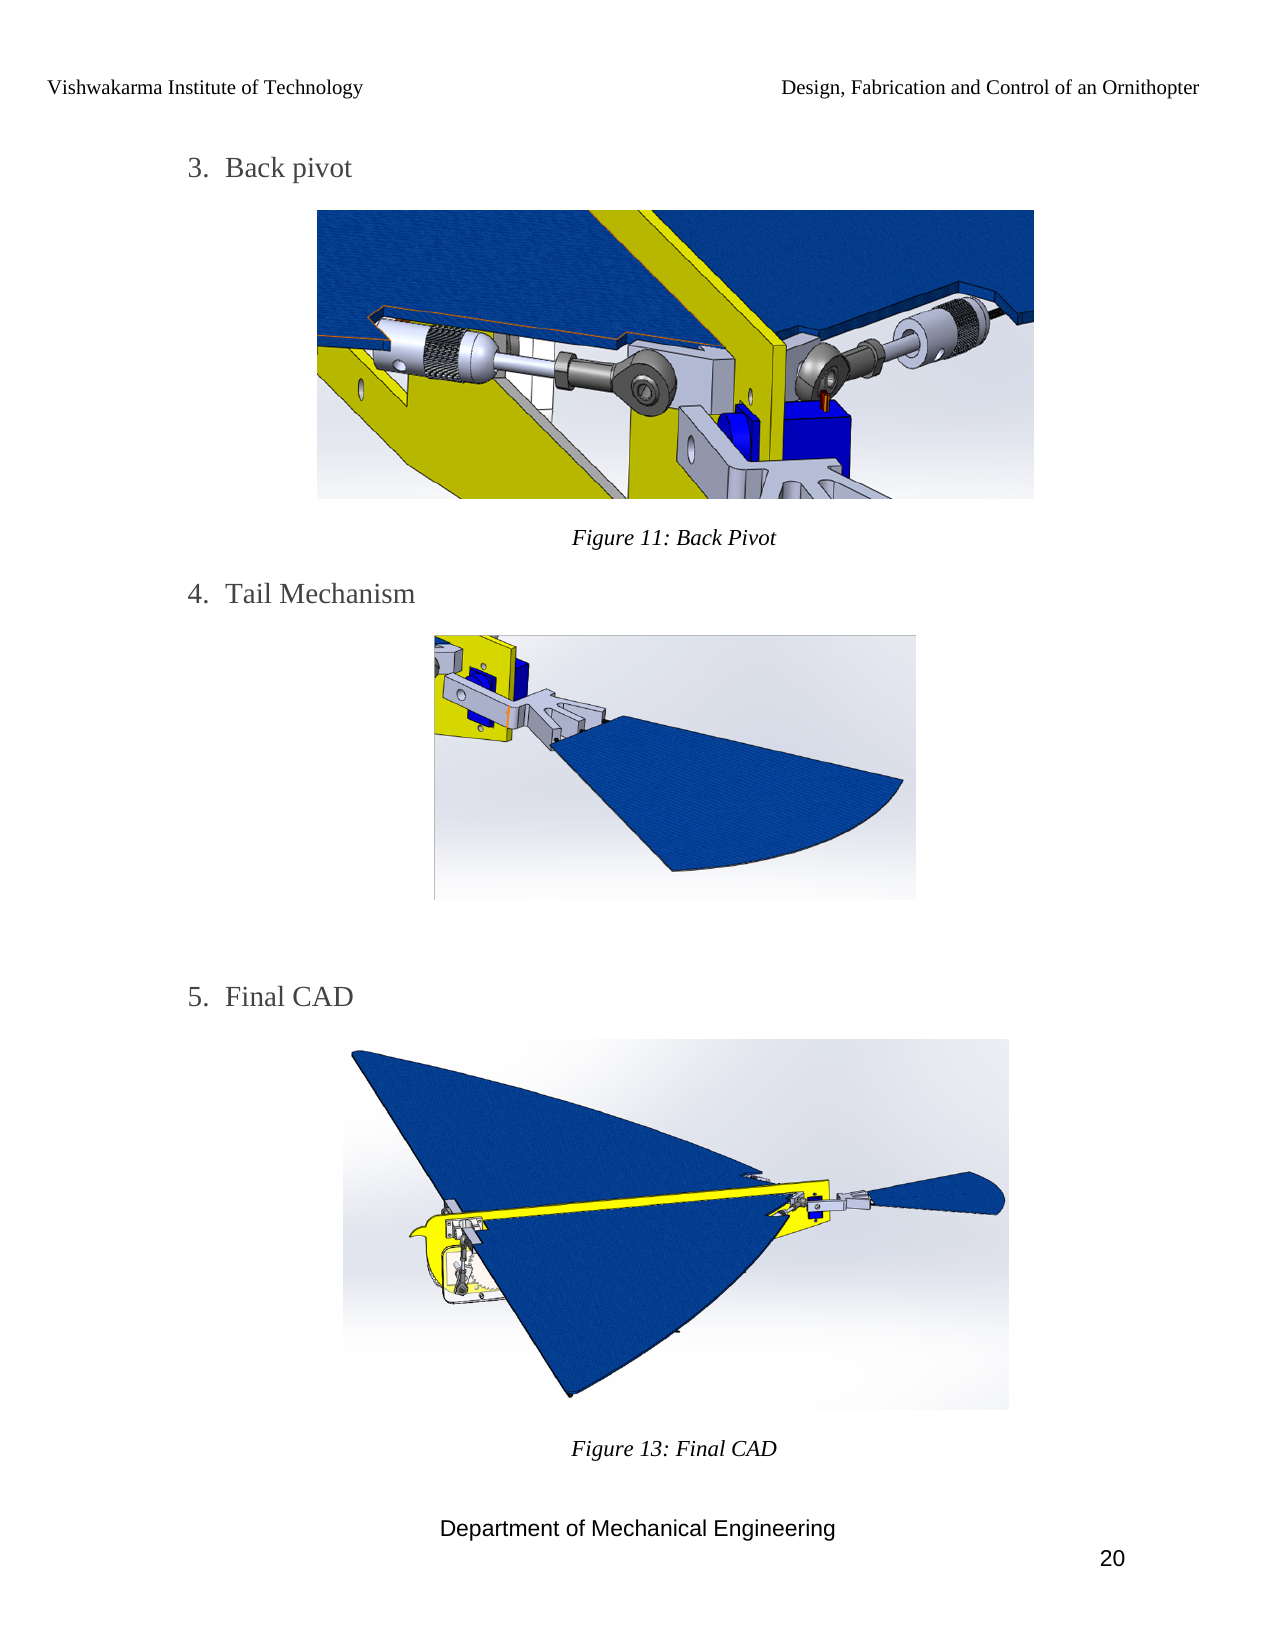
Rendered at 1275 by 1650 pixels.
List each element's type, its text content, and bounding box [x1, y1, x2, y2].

text Figure 13: Final CAD [225, 1435, 1125, 1461]
subtitle Final CAD [187, 979, 1125, 1013]
picture [315, 208, 1035, 500]
subtitle Tail Mechanism [187, 576, 1125, 609]
picture [433, 634, 917, 901]
subtitle Back pivot [187, 150, 1125, 183]
picture [341, 1037, 1009, 1411]
text Figure 11: Back Pivot [225, 524, 1125, 551]
